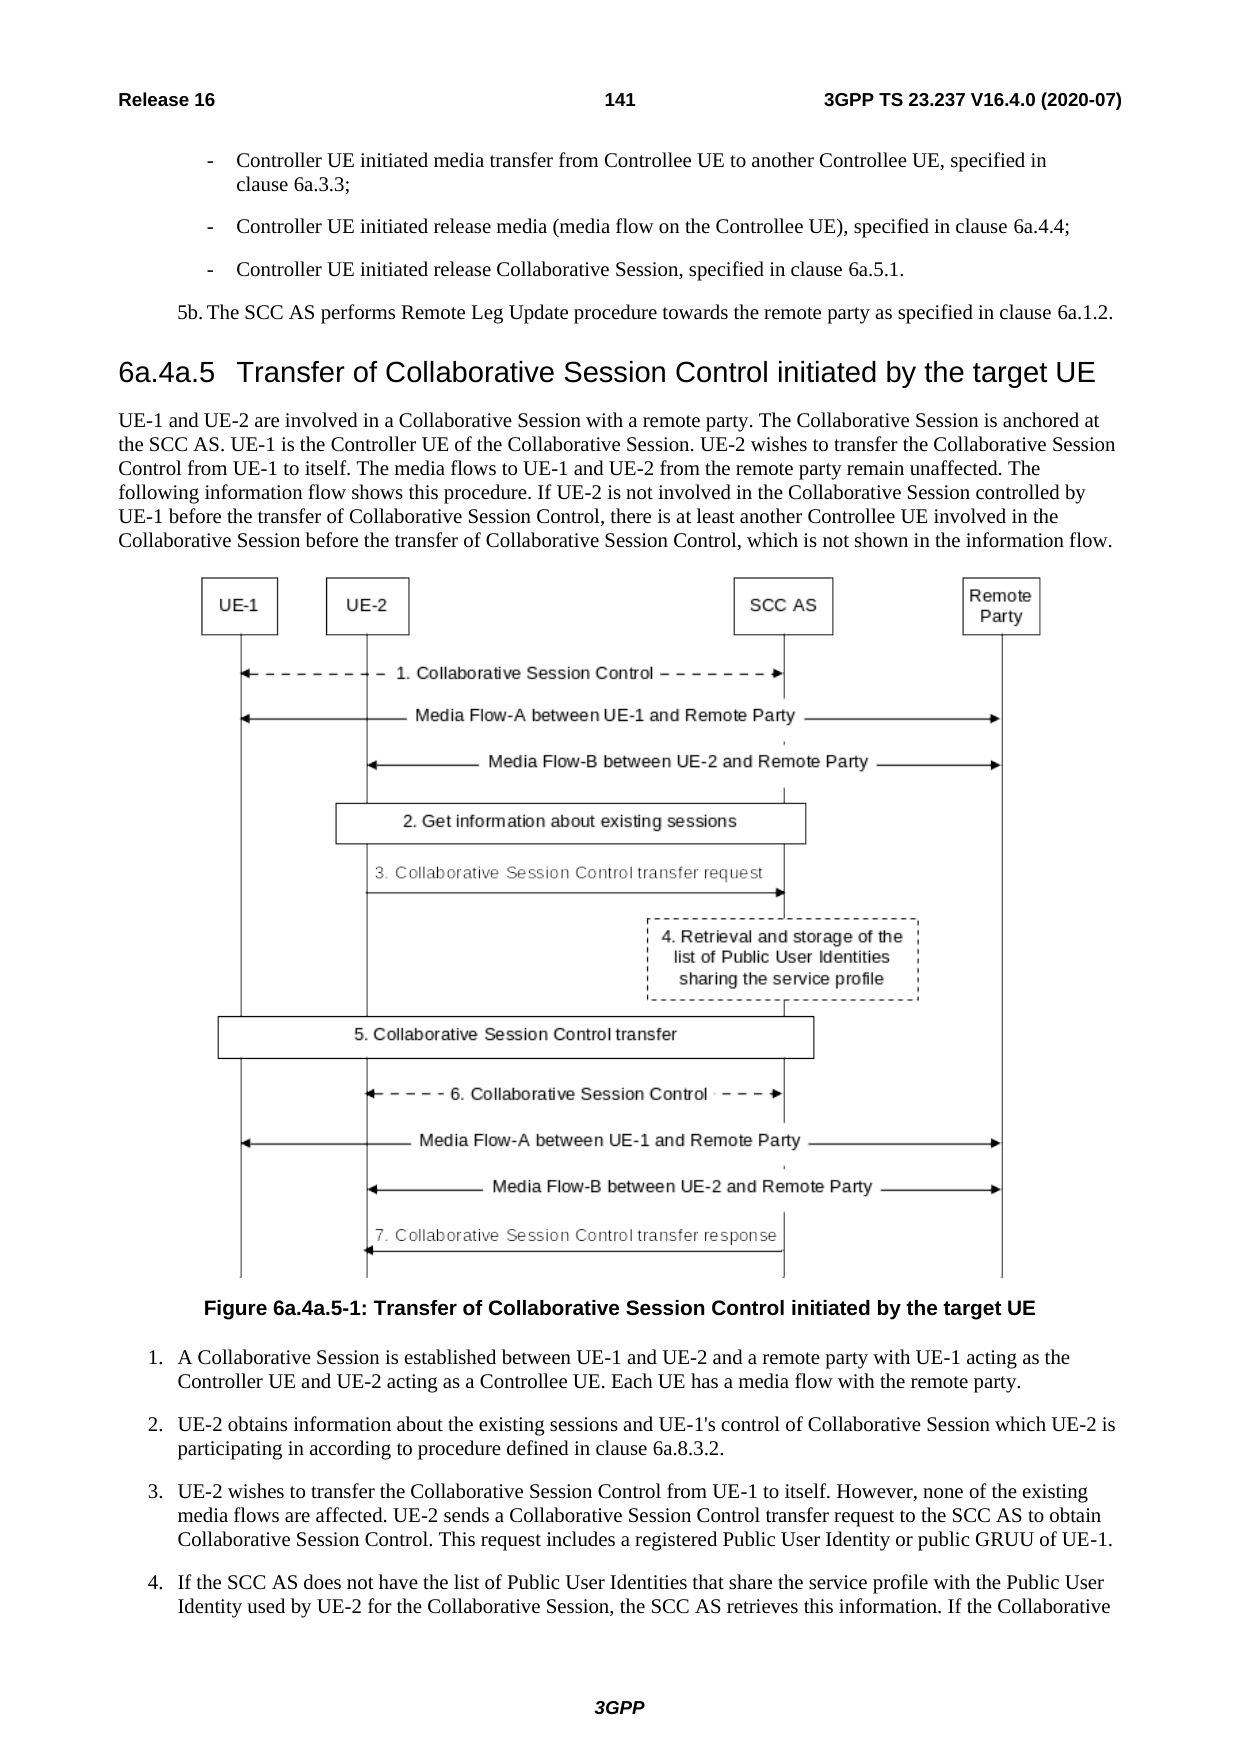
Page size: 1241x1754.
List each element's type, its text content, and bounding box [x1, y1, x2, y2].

text - Controller UE initiated media transfer from Controllee UE to another Controllee UE, specified in clause 6a.3.3; [207, 147, 1122, 196]
text 5b. The SCC AS performs Remote Leg Update procedure towards the remote party as specified in clause 6a.1.2. [177, 300, 1122, 324]
text 3. UE-2 wishes to transfer the Collaborative Session Control from UE-1 to itself. However, none of the existing media flows are affected. UE-2 sends a Collaborative Session Control transfer request to the SCC AS to obtain Collaborative Session Control. This request includes a registered Public User Identity or public GRUU of UE-1. [148, 1479, 1122, 1551]
text Figure 6a.4a.5-1: Transfer of Collaborative Session Control initiated by the target UE [118, 1296, 1122, 1320]
text 1. A Collaborative Session is established between UE-1 and UE-2 and a remote party with UE-1 acting as the Controller UE and UE-2 acting as a Controllee UE. Each UE has a media flow with the remote party. [148, 1345, 1122, 1393]
text UE-1 and UE-2 are involved in a Collaborative Session with a remote party. The Collaborative Session is anchored at the SCC AS. UE-1 is the Controller UE of the Collaborative Session. UE-2 wishes to transfer the Collaborative Session Control from UE-1 to itself. The media flows to UE-1 and UE-2 from the remote party remain unaffected. The following information flow shows this procedure. If UE-2 is not involved in the Collaborative Session controlled by UE-1 before the transfer of Collaborative Session Control, there is at least another Controllee UE involved in the Collaborative Session before the transfer of Collaborative Session Control, which is not shown in the information flow. [118, 408, 1122, 552]
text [148, 1570, 1122, 1618]
text - Controller UE initiated release Collaborative Session, specified in clause 6a.5.1. [207, 257, 1122, 281]
text 2. UE-2 obtains information about the existing sessions and UE-1's control of Collaborative Session which UE-2 is participating in according to procedure defined in clause 6a.8.3.2. [148, 1412, 1122, 1460]
text - Controller UE initiated release media (media flow on the Controllee UE), specified in clause 6a.4.4; [207, 214, 1122, 238]
subtitle 6a.4a.5 Transfer of Collaborative Session Control initiated by the target UE [118, 355, 1122, 389]
